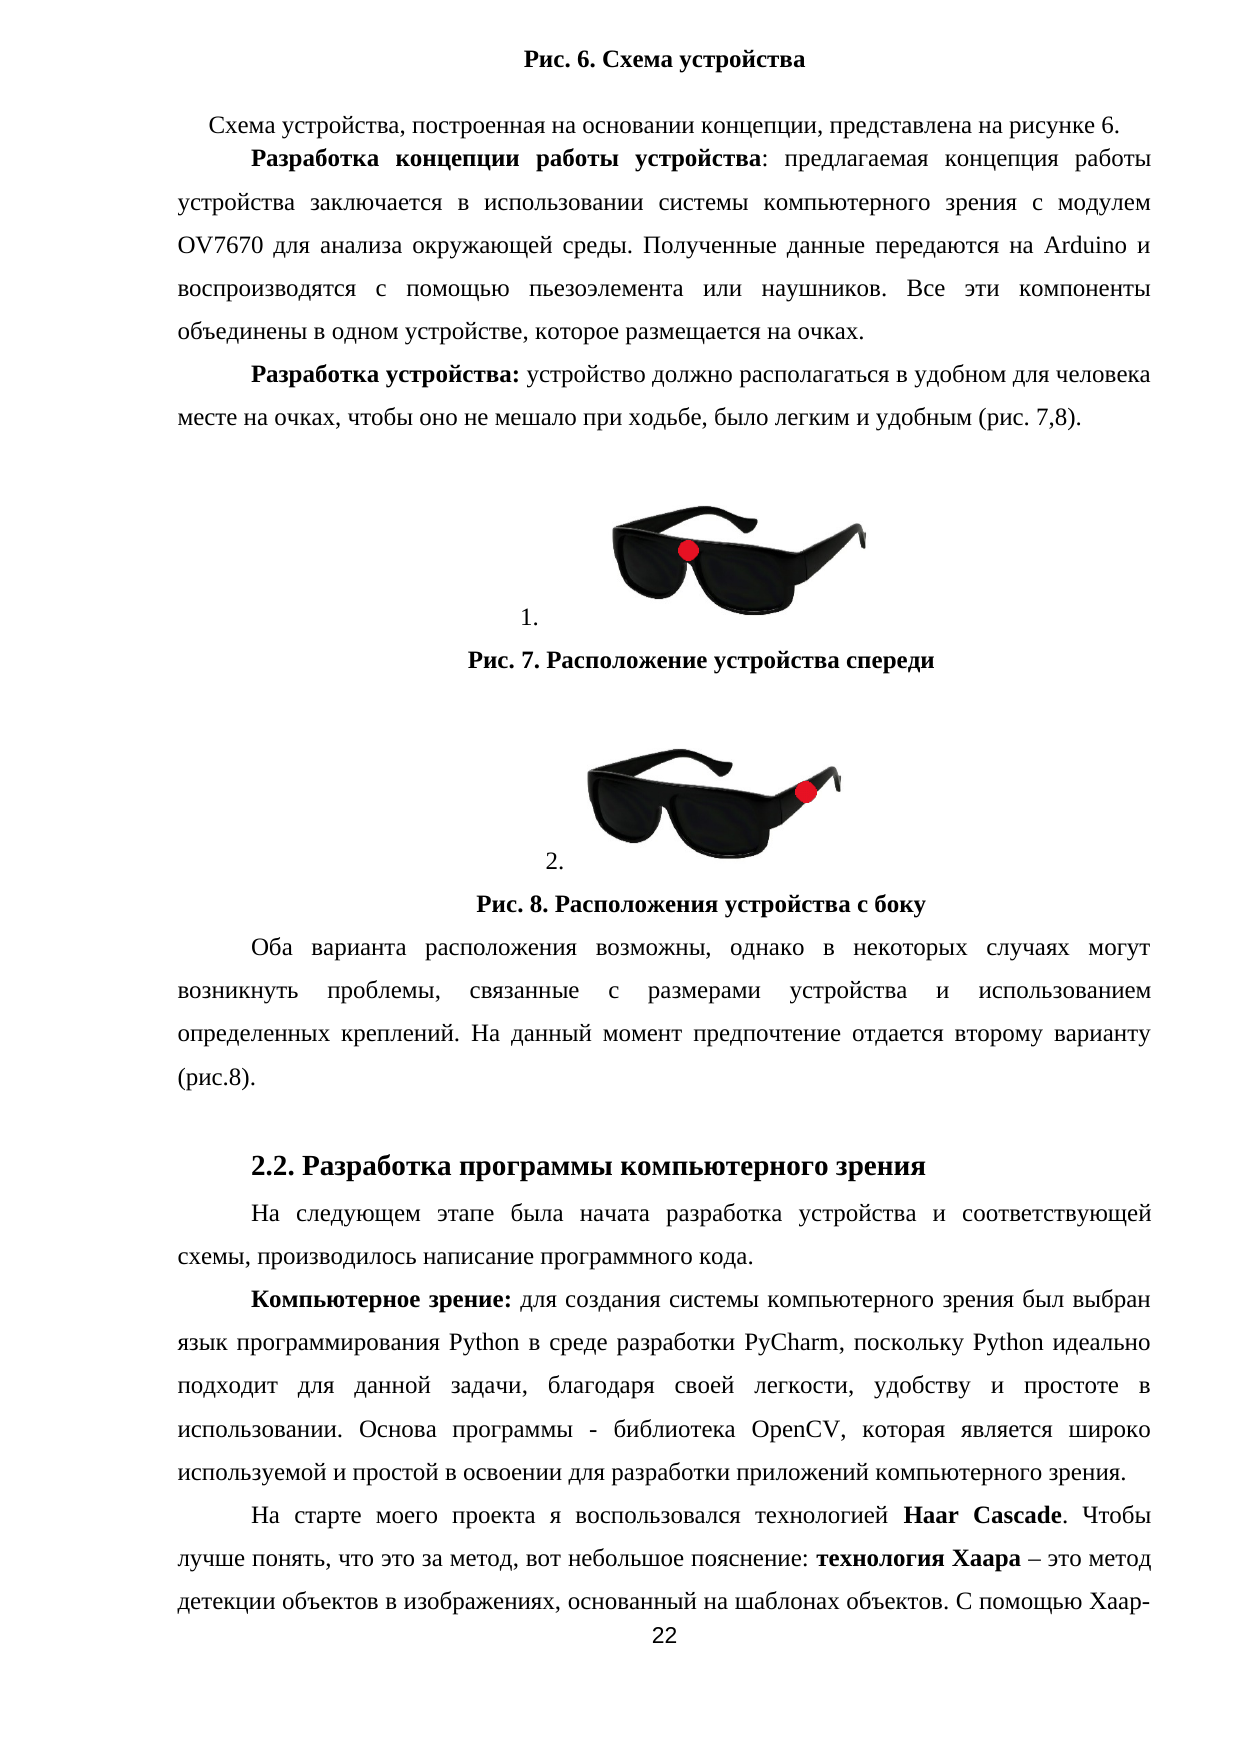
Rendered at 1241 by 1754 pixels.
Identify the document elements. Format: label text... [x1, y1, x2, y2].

picture [595, 488, 883, 626]
text Разработка концепции работы устройства: предлагаемая концепция работы устройства заключается в использовании системы компьютерного зрения с модулем OV7670 для анализа окружающей среды. Полученные данные передаются на Arduino и воспроизводятся с помощью пьезоэлемента или наушников. Все эти компоненты объединены в одном устройстве, которое размещается на очках. [177, 143, 1151, 345]
text Рис. 8. Расположения устройства с боку [177, 889, 1151, 918]
text Рис. 6. Схема устройства [177, 44, 1151, 73]
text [177, 1500, 1151, 1615]
text 2.2. Разработка программы компьютерного зрения [177, 1148, 1151, 1181]
text Компьютерное зрение: для создания системы компьютерного зрения был выбран язык программирования Python в среде разработки PyCharm, поскольку Python идеально подходит для данной задачи, благодаря своей легкости, удобству и простоте в использовании. Основа программы - библиотека OpenCV, которая является широко используемой и простой в освоении для разработки приложений компьютерного зрения. [177, 1284, 1151, 1486]
text На следующем этапе была начата разработка устройства и соответствующей схемы, производилось написание программного кода. [177, 1198, 1151, 1270]
picture [570, 731, 858, 870]
text Рис. 7. Расположение устройства спереди [177, 646, 1151, 674]
text Разработка устройства: устройство должно располагаться в удобном для человека месте на очках, чтобы оно не мешало при ходьбе, было легким и удобным (рис. 7,8). [177, 359, 1151, 431]
text Схема устройства, построенная на основании концепции, представлена на рисунке 6. [177, 110, 1151, 139]
text Оба варианта расположения возможны, однако в некоторых случаях могут возникнуть проблемы, связанные с размерами устройства и использованием определенных креплений. На данный момент предпочтение отдается второму варианту (рис.8). [177, 932, 1151, 1090]
